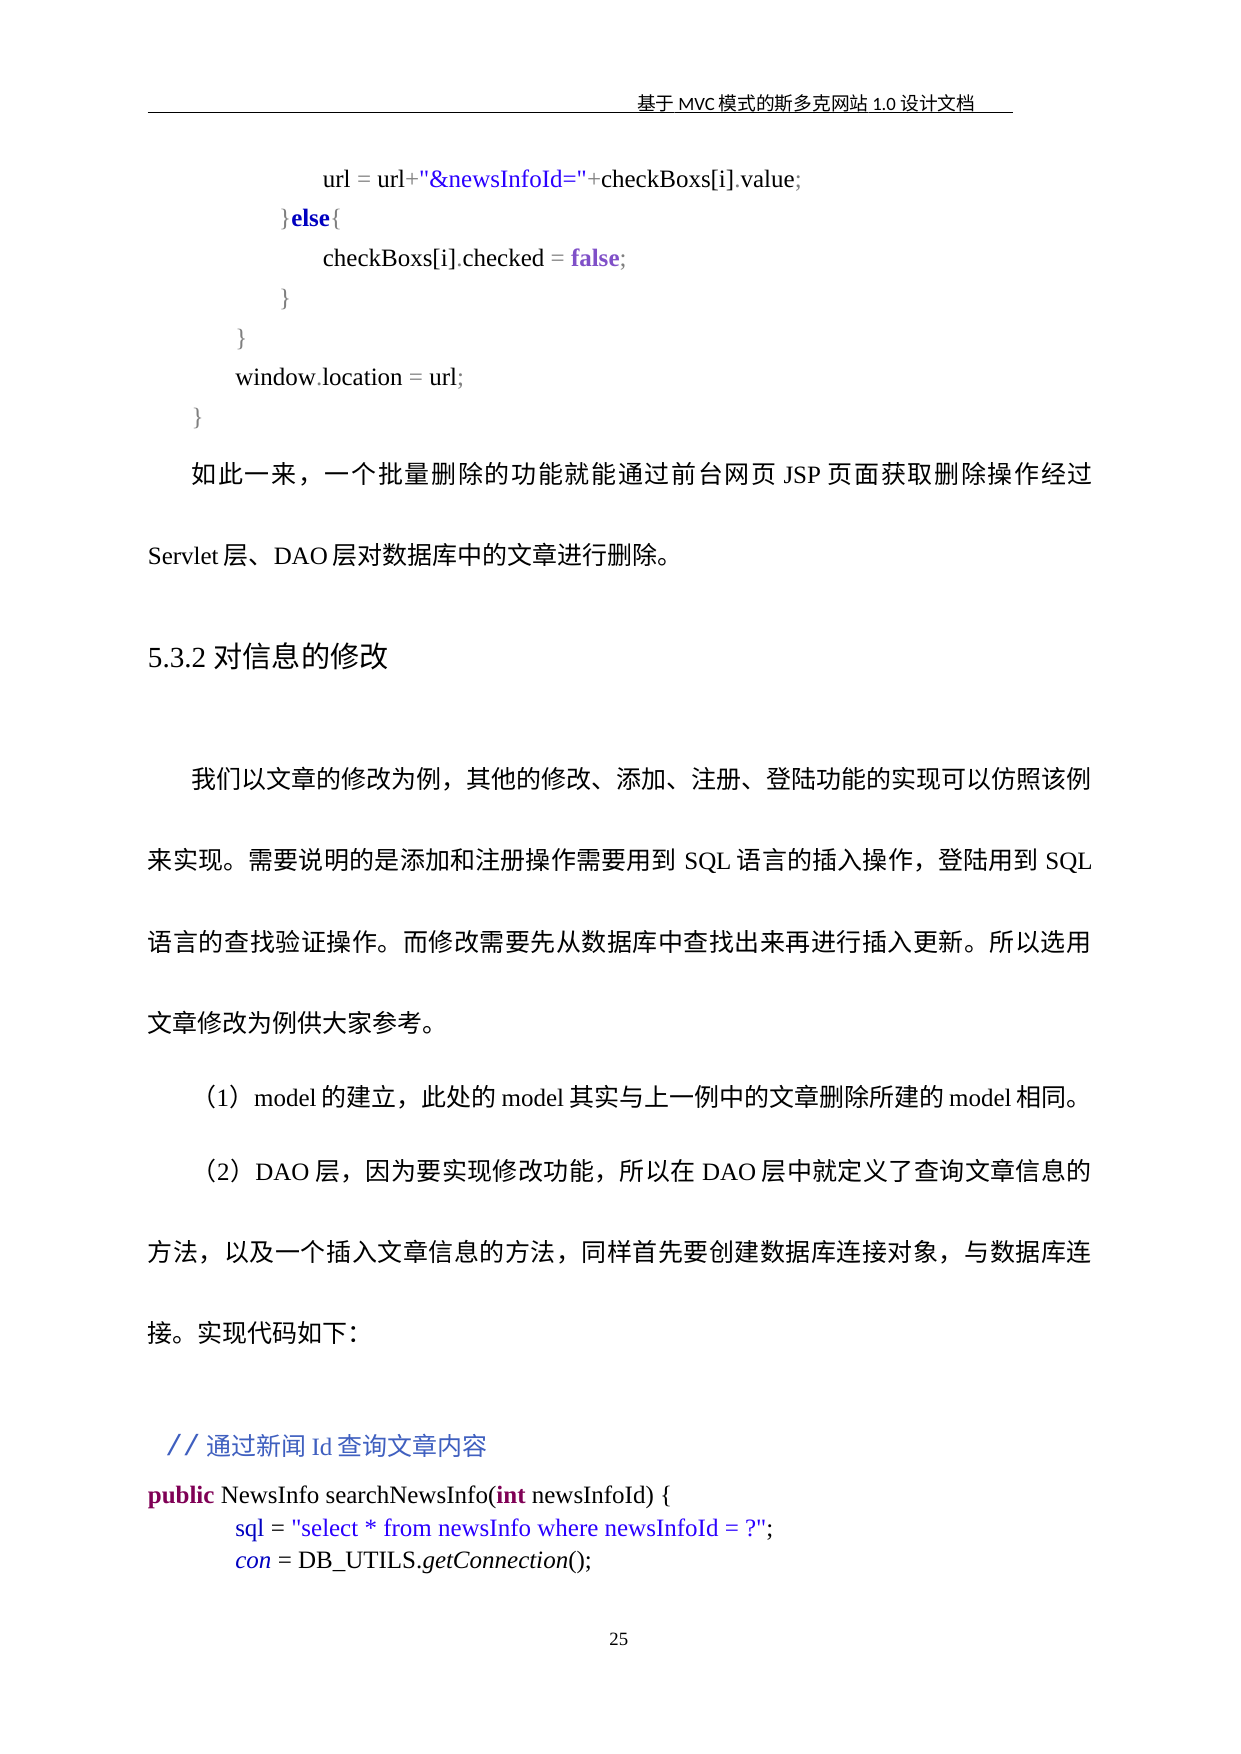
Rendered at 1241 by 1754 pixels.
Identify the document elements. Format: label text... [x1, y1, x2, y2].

text } [148, 281, 1092, 313]
text 如此一来，一个批量删除的功能就能通过前台网页JSP页面获取删除操作经过Servlet层、DAO层对数据库中的文章进行删除。 [148, 440, 1092, 586]
text } [148, 321, 1092, 353]
text window.location = url; [148, 360, 1092, 393]
text } [148, 400, 1092, 433]
subtitle 5.3.2 对信息的修改 [148, 622, 1092, 687]
text checkBoxs[i].checked = false; [148, 241, 1092, 274]
text public NewsInfo searchNewsInfo(int newsInfoId) { [148, 1478, 1092, 1511]
text 我们以文章的修改为例，其他的修改、添加、注册、登陆功能的实现可以仿照该例来实现。需要说明的是添加和注册操作需要用到SQL语言的插入操作，登陆用到SQL语言的查找验证操作。而修改需要先从数据库中查找出来再进行插入更新。所以选用文章修改为例供大家参考。 [148, 745, 1092, 1054]
text url = url+"&newsInfoId="+checkBoxs[i].value; [148, 162, 1092, 194]
text （1）model的建立，此处的model其实与上一例中的文章删除所建的model相同。 [148, 1063, 1092, 1128]
text con = DB_UTILS.getConnection(); [148, 1543, 1092, 1576]
text （2）DAO层，因为要实现修改功能，所以在DAO层中就定义了查询文章信息的方法，以及一个插入文章信息的方法，同样首先要创建数据库连接对象，与数据库连接。实现代码如下： [148, 1137, 1092, 1364]
text }else{ [148, 202, 1092, 234]
text // 通过新闻Id查询文章内容 [148, 1413, 1092, 1478]
text sql = "select * from newsInfo where newsInfoId = ?"; [148, 1511, 1092, 1543]
